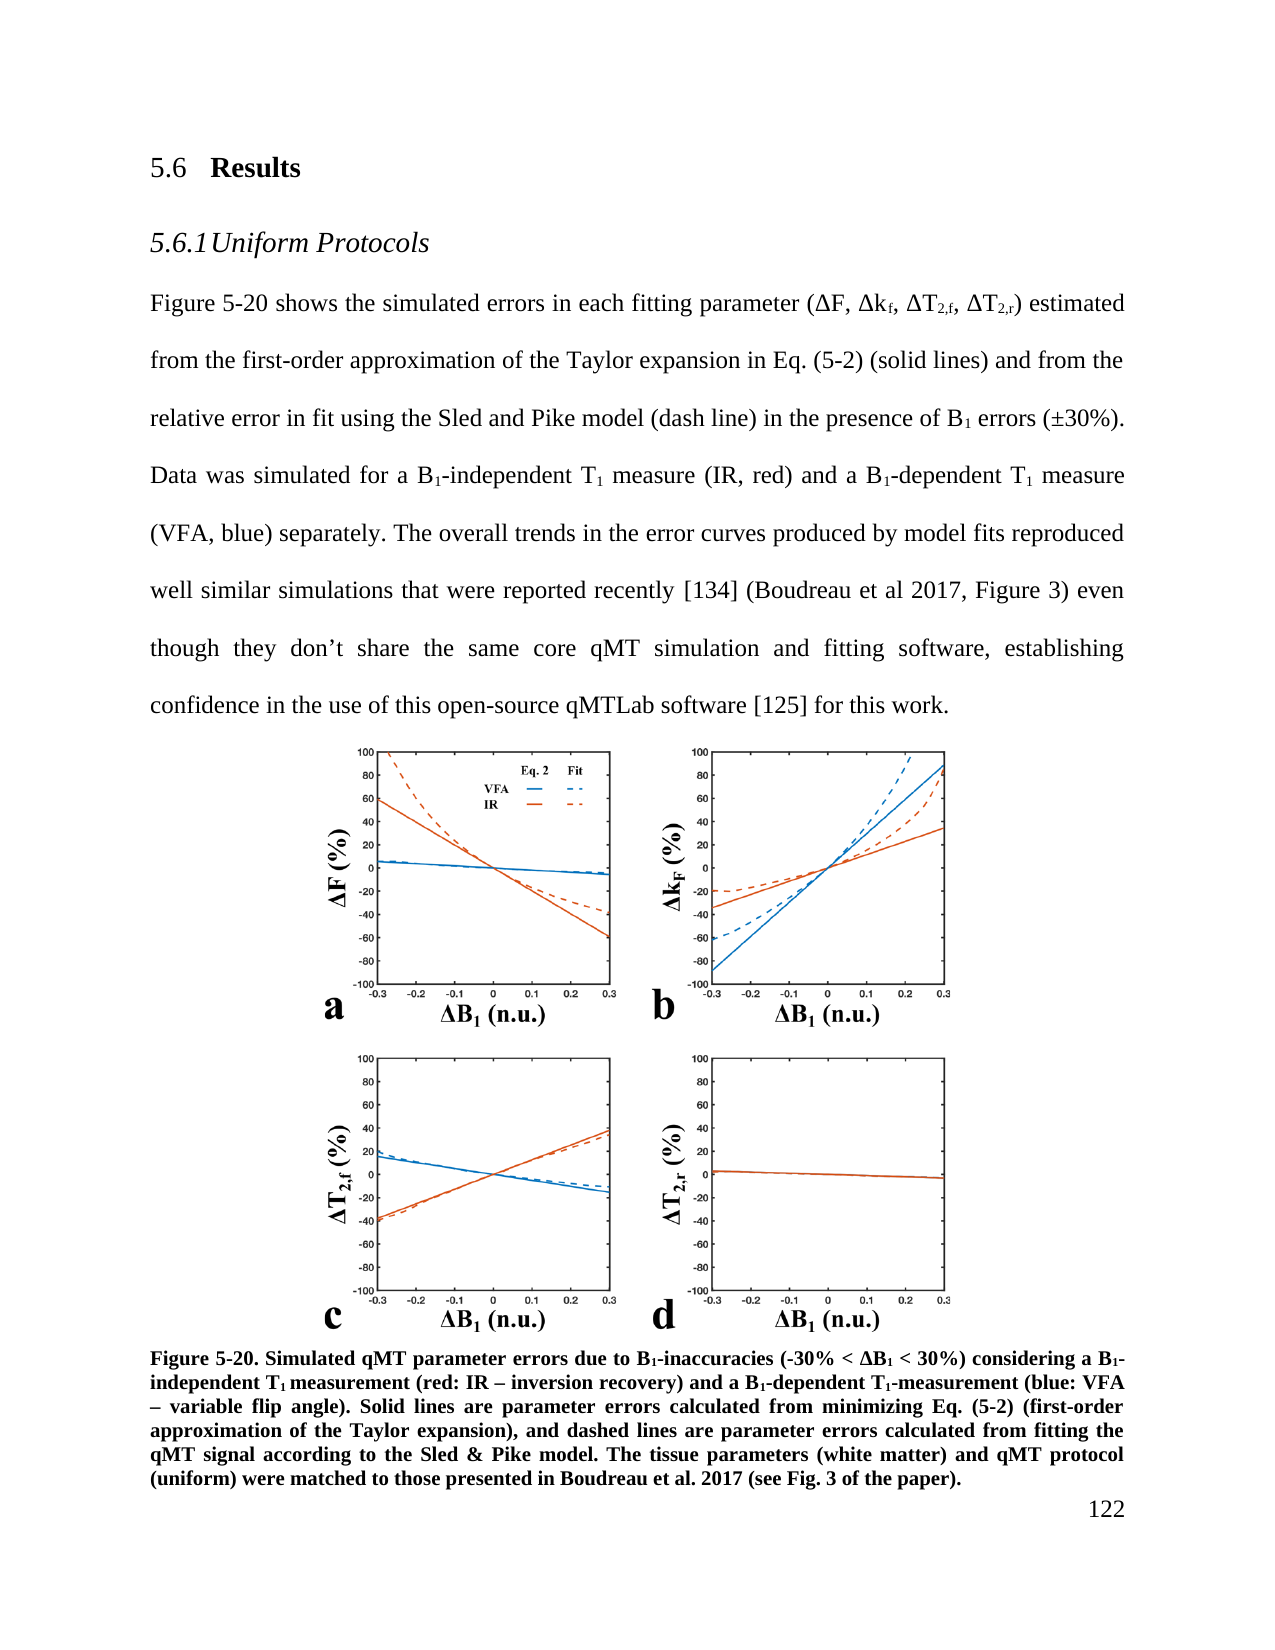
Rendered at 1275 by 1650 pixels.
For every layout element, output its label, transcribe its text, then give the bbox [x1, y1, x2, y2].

picture [324, 748, 951, 1332]
subtitle Results [150, 150, 1125, 183]
subtitle Uniform Protocols [150, 225, 1125, 259]
